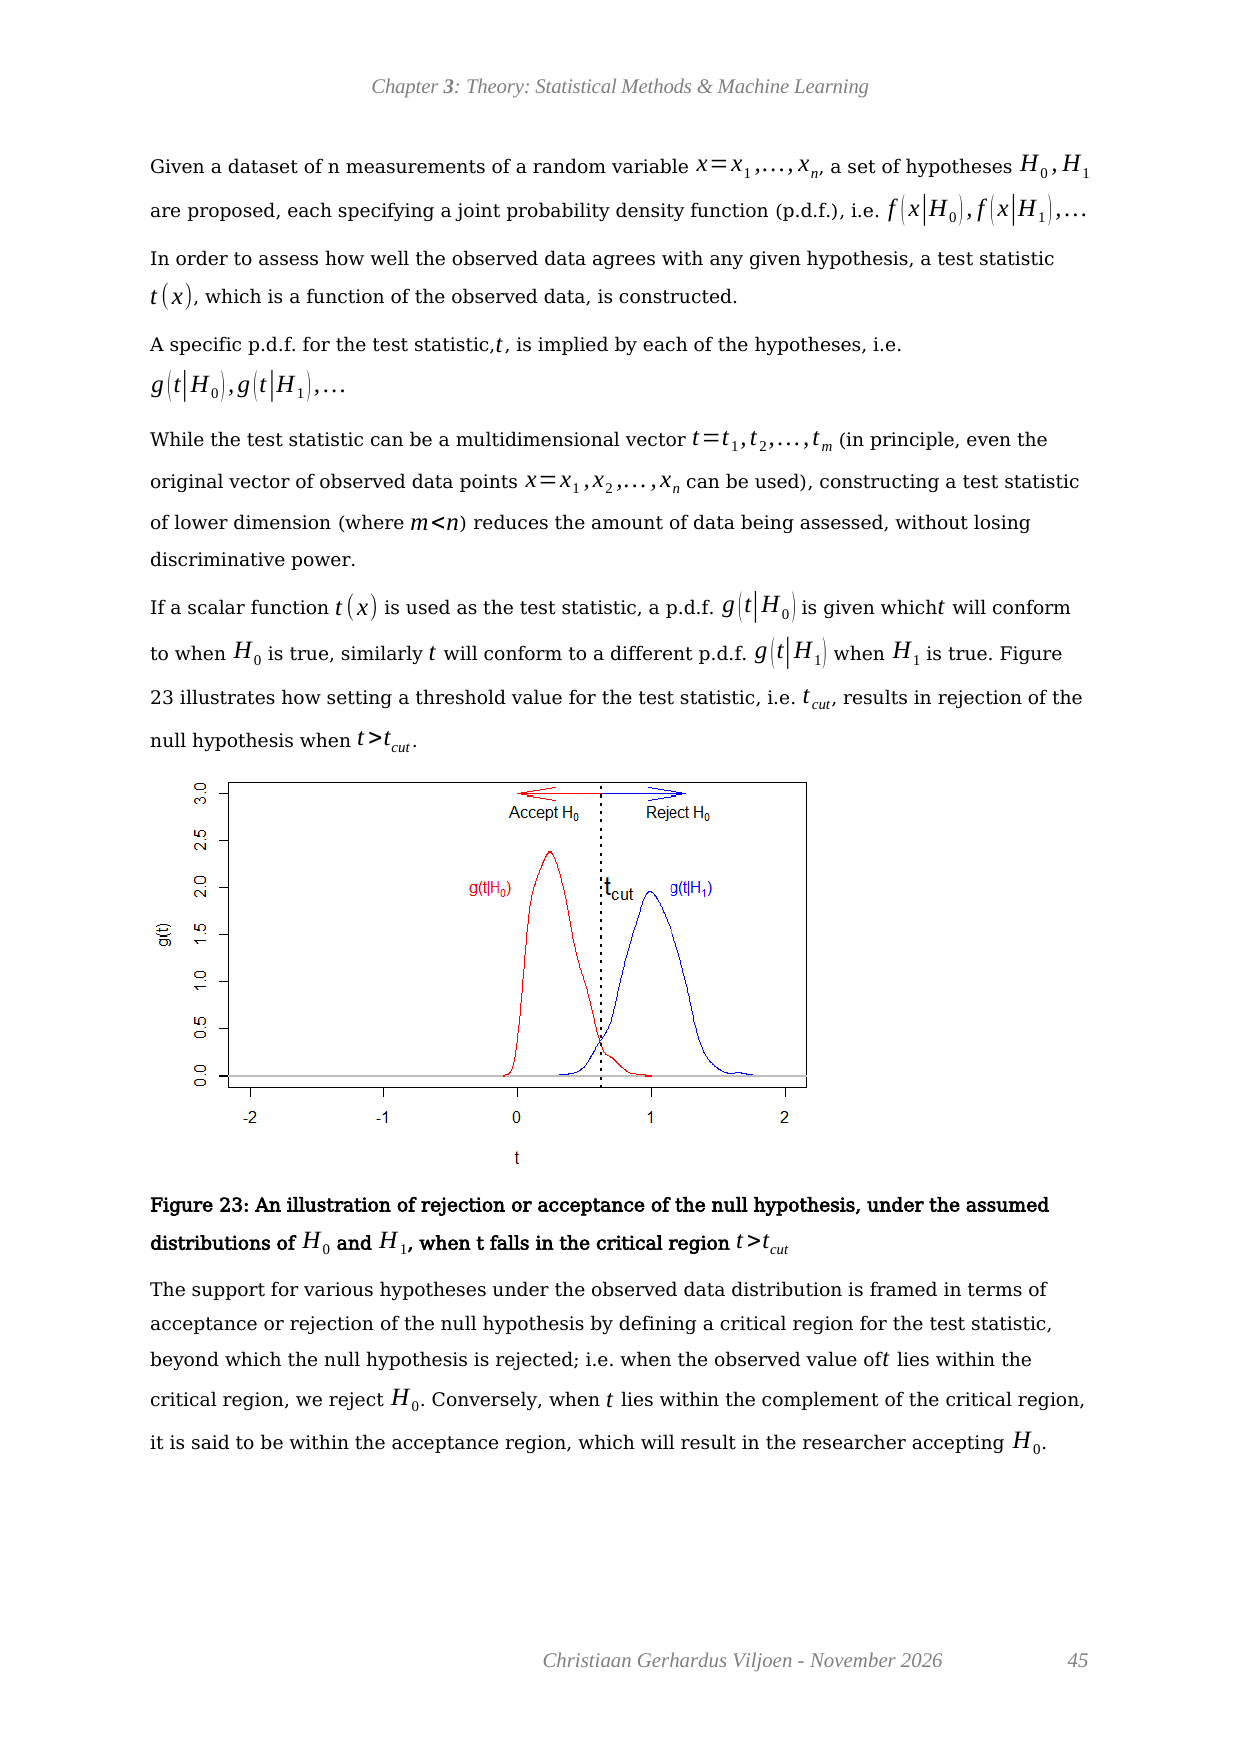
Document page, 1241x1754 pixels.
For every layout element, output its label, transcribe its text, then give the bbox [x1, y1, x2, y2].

picture [150, 775, 846, 1174]
text A specific p.d.f. for the test statistic,, is implied by each of the hypotheses, i.e. [150, 330, 1090, 404]
text Given a dataset of n measurements of a random variable , a set of hypotheses are proposed, each specifying a joint probability density function (p.d.f.), i.e. [150, 150, 1090, 227]
text In order to assess how well the observed data agrees with any given hypothesis, a test statistic , which is a function of the observed data, is constructed. [150, 247, 1090, 311]
text If a scalar function is used as the test statistic, a p.d.f. is given which will conform to when is true, similarly will conform to a different p.d.f. when is true. Figure 20 illustrates how setting a threshold value for the test statistic, i.e. , results in rejection of the null hypothesis when . [150, 589, 1090, 755]
text The support for various hypotheses under the observed data distribution is framed in terms of acceptance or rejection of the null hypothesis by defining a critical region for the test statistic, beyond which the null hypothesis is rejected; i.e. when the observed value of lies within the critical region, we reject . Conversely, when lies within the complement of the critical region, it is said to be within the acceptance region, which will result in the researcher accepting . [150, 1277, 1090, 1458]
text While the test statistic can be a multidimensional vector (in principle, even the original vector of observed data points can be used), constructing a test statistic of lower dimension (where ) reduces the amount of data being assessed, without losing discriminative power. [150, 423, 1090, 570]
text Figure 23: An illustration of rejection or acceptance of the null hypothesis, under the assumed distributions of and , when t falls in the critical region [150, 1193, 1090, 1258]
